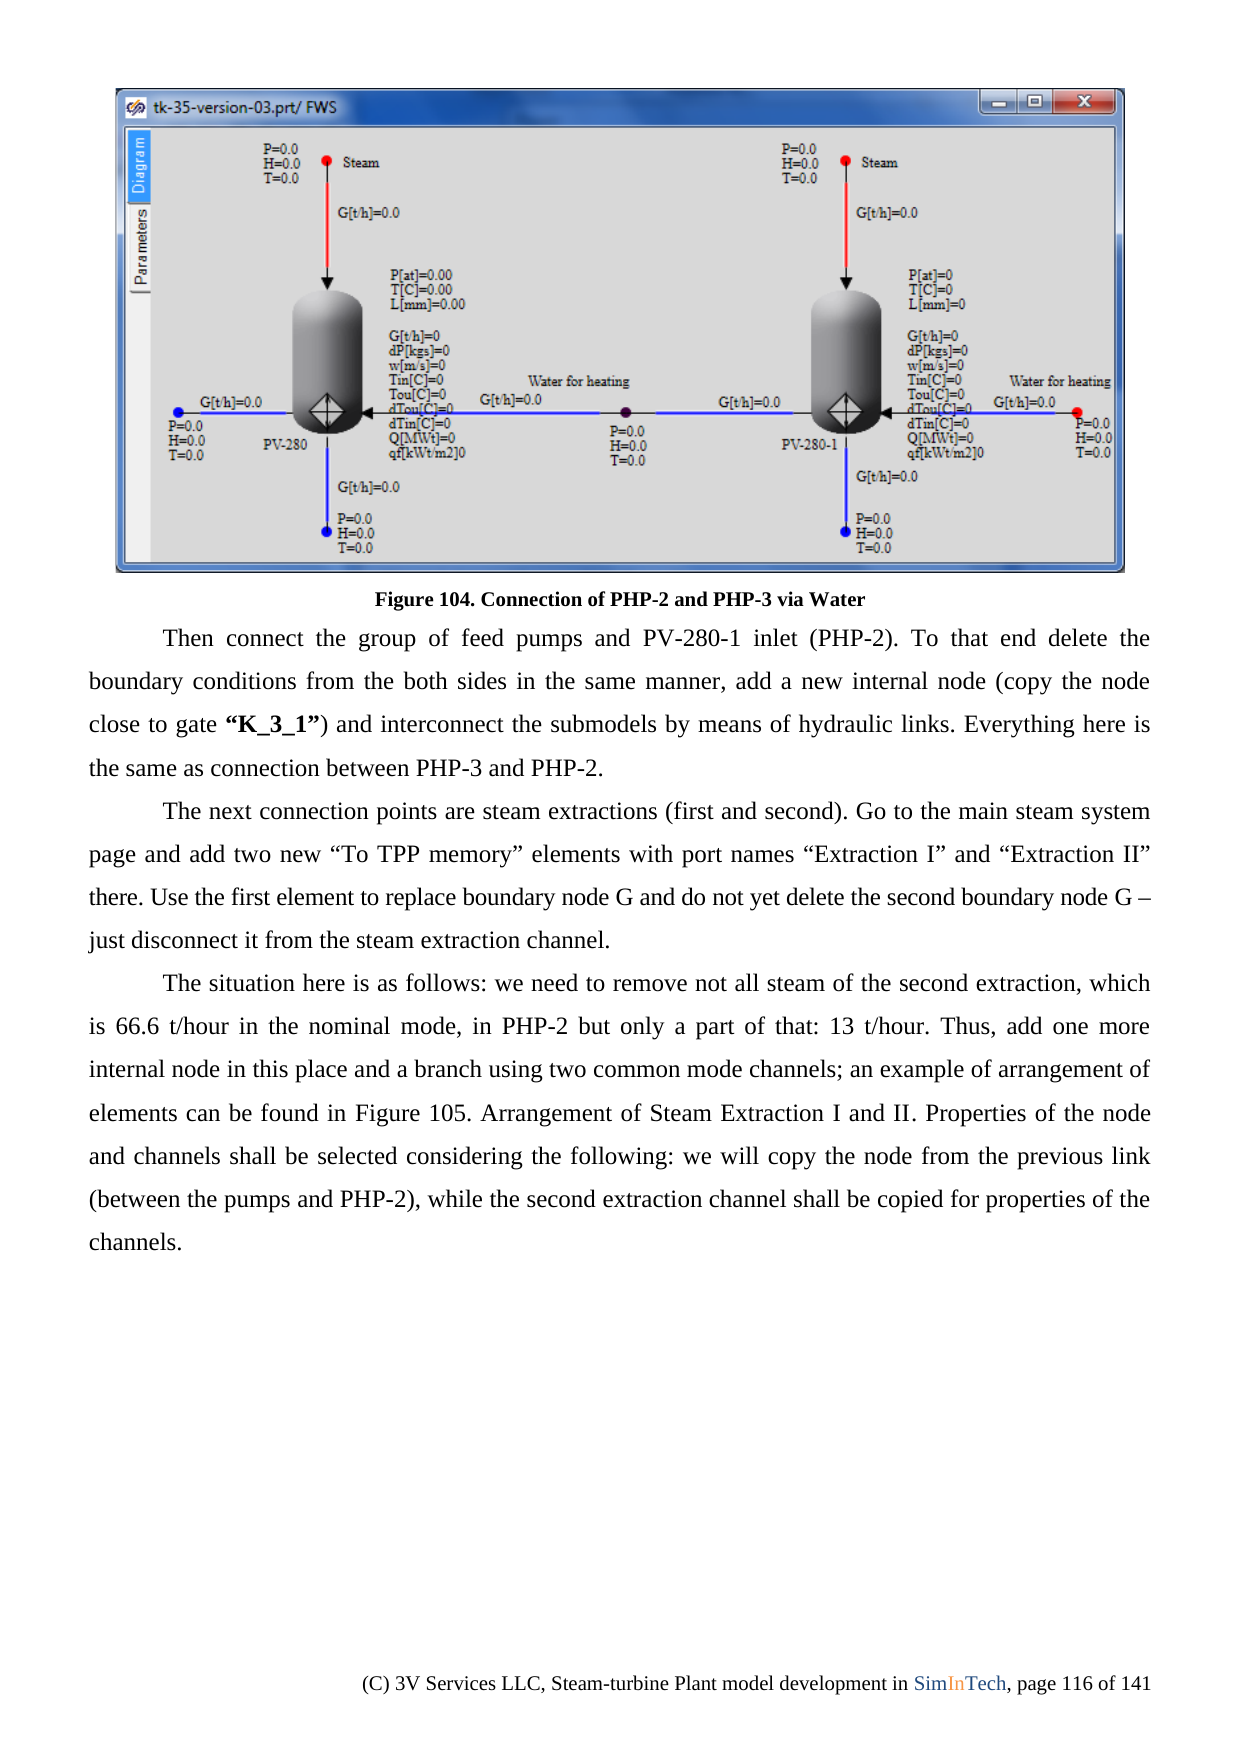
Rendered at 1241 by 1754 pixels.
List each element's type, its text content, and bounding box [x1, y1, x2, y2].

text The next connection points are steam extractions (first and second). Go to the main steam system page and add two new “To TPP memory” elements with port names “Extraction I” and “Extraction II” there. Use the first element to replace boundary node G and do not yet delete the second boundary node G – just disconnect it from the steam extraction channel. [89, 796, 1152, 954]
picture [115, 88, 1125, 573]
text Then connect the group of feed pumps and PV-280-1 inlet (PHP-2). To that end delete the boundary conditions from the both sides in the same manner, add a new internal node (copy the node close to gate “K_3_1”) and interconnect the submodels by means of hydraulic links. Everything here is the same as connection between PHP-3 and PHP-2. [89, 623, 1152, 781]
